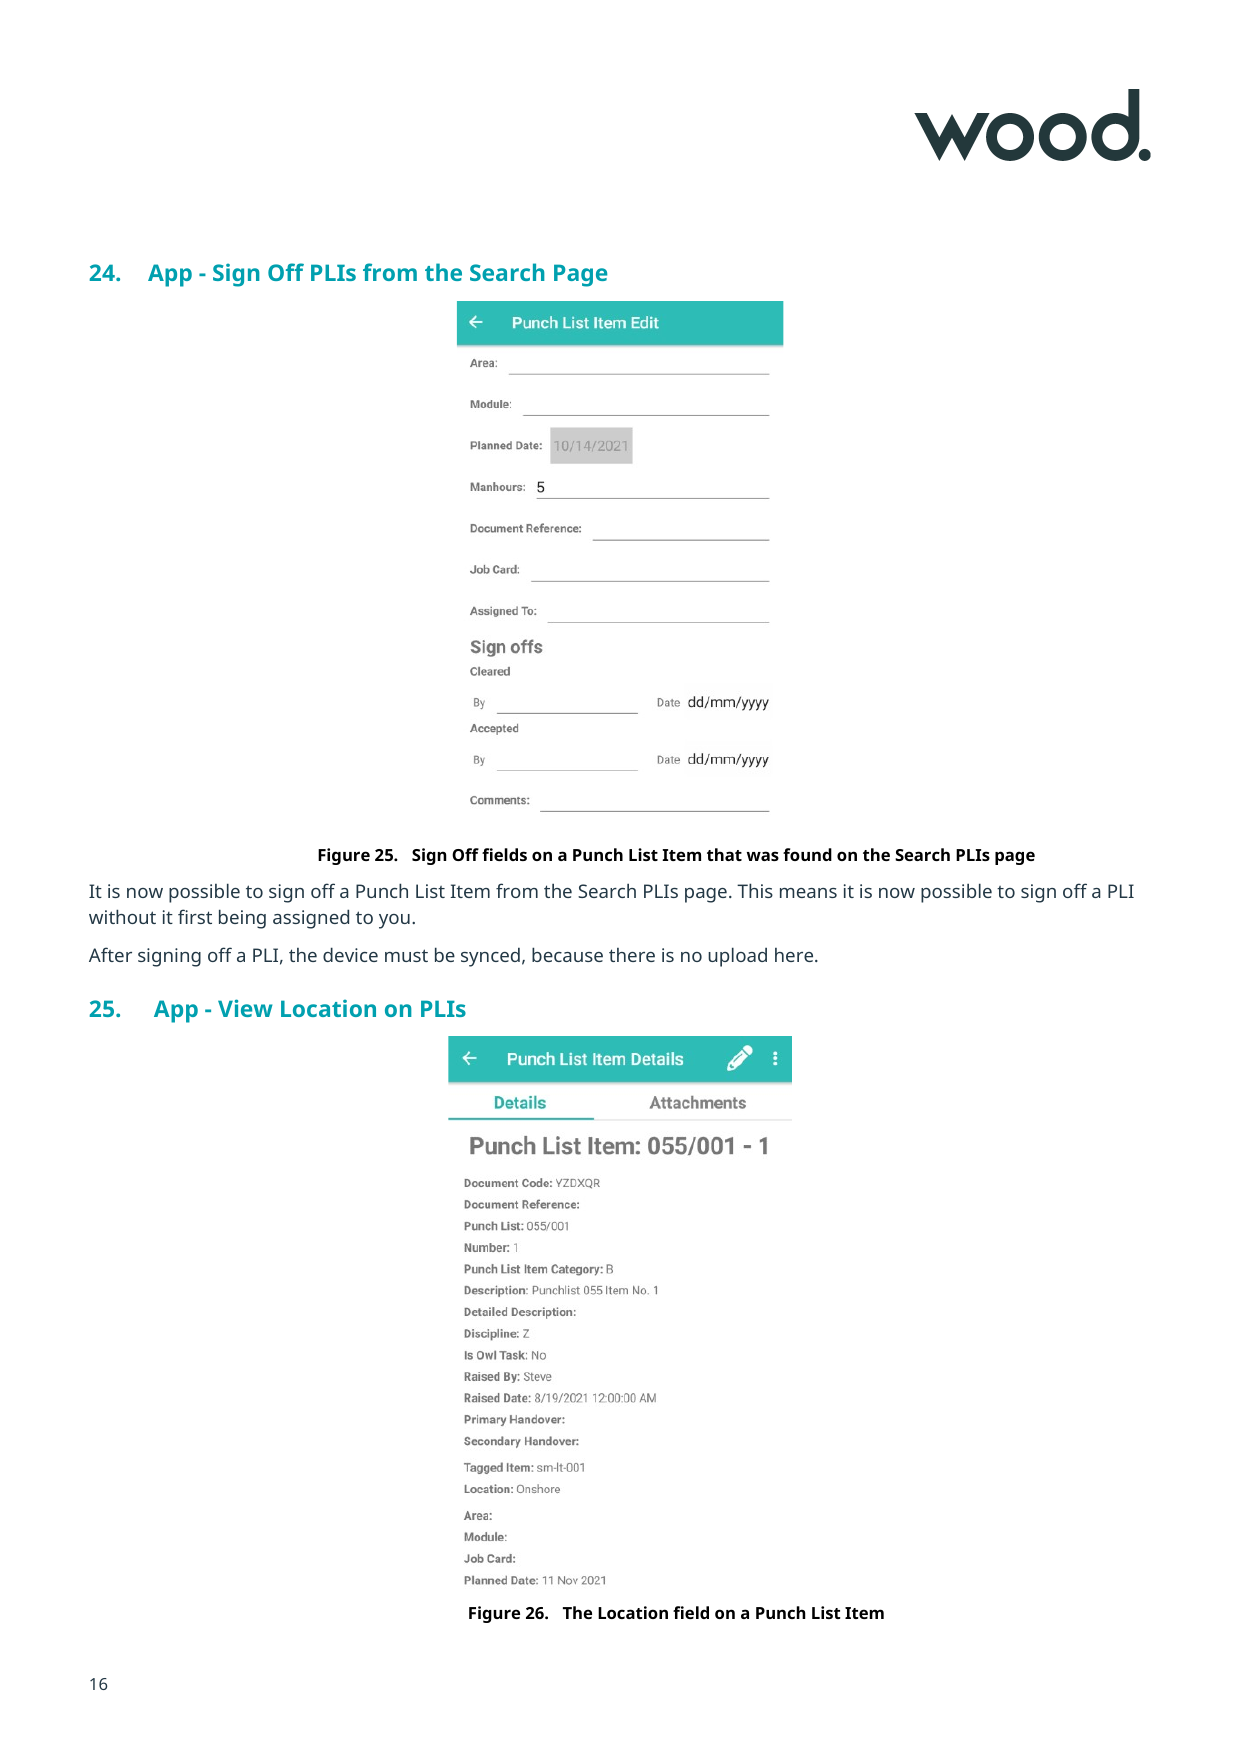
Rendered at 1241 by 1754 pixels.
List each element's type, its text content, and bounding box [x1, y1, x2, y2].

text App - View Location on PLIs [89, 993, 1152, 1024]
text Sign Off fields on a Punch List Item that was found on the Search PLIs page [201, 843, 1152, 866]
text After signing off a PLI, the device must be synced, because there is no upload here. [89, 942, 1152, 968]
picture [448, 1036, 792, 1590]
text The Location field on a Punch List Item [201, 1602, 1152, 1624]
picture [456, 301, 784, 831]
picture [914, 0, 1238, 161]
text App - Sign Off PLIs from the Search Page [89, 257, 1152, 288]
text It is now possible to sign off a Punch List Item from the Search PLIs page. This means it is now possible to sign off a PLI without it first being assigned to you. [89, 878, 1152, 929]
